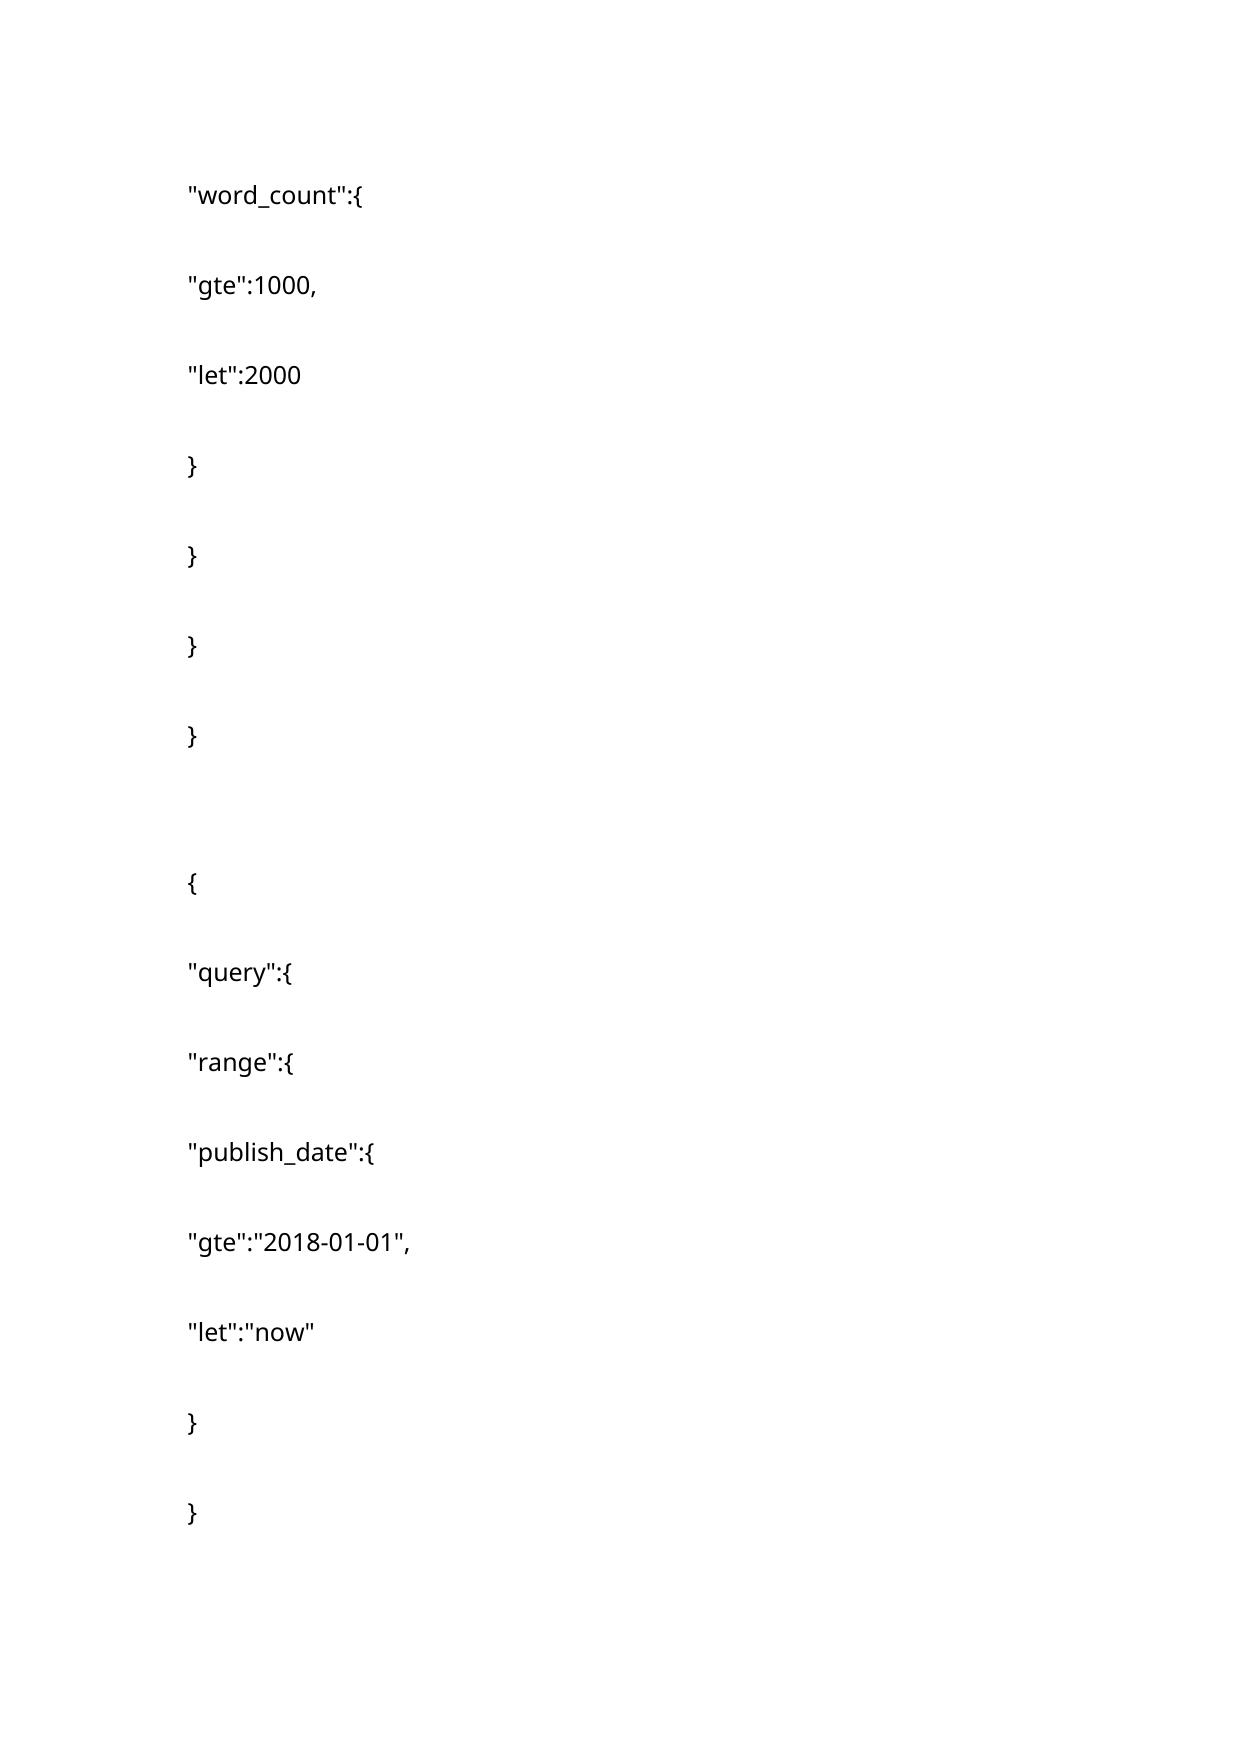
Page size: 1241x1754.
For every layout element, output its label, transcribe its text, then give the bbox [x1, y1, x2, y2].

text "query":{ [187, 939, 1053, 1004]
text } [187, 612, 1053, 677]
text "gte":1000, [187, 252, 1053, 317]
text "let":2000 [187, 342, 1053, 407]
text "word_count":{ [187, 162, 1053, 227]
text "gte":"2018-01-01", [187, 1209, 1053, 1274]
text "range":{ [187, 1029, 1053, 1094]
text } [187, 522, 1053, 587]
text { [187, 849, 1053, 914]
text } [187, 1389, 1053, 1454]
text } [187, 432, 1053, 497]
text } [187, 702, 1053, 767]
text } [187, 1479, 1053, 1544]
text "let":"now" [187, 1299, 1053, 1364]
text "publish_date":{ [187, 1119, 1053, 1184]
